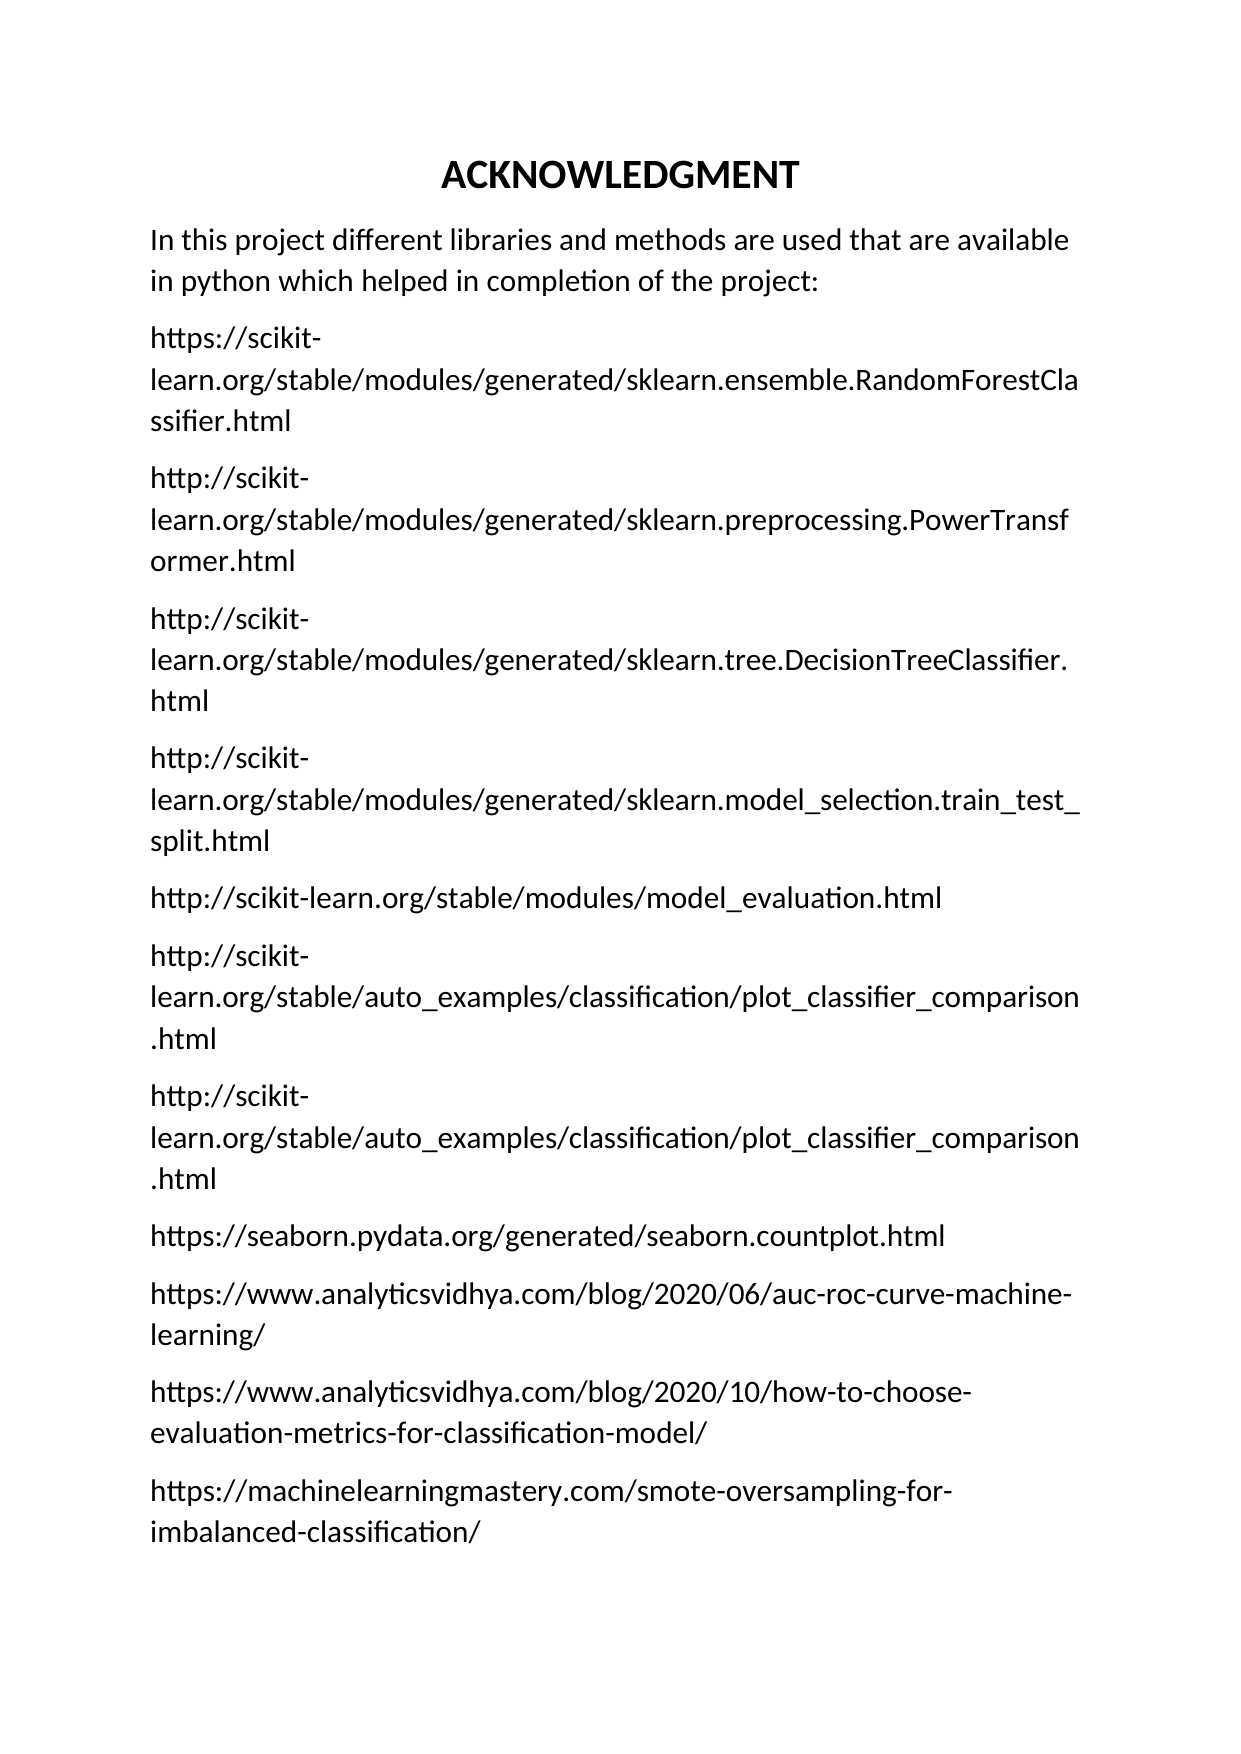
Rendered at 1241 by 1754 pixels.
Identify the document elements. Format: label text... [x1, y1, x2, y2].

text http://scikit-learn.org/stable/modules/model_evaluation.html [150, 879, 1176, 917]
text https://scikit- learn.org/stable/modules/generated/sklearn.ensemble.RandomForestCla ssifier.html [150, 318, 1176, 439]
text http://scikit- learn.org/stable/auto_examples/classification/plot_classifier_comparison [150, 936, 1176, 1016]
text http://scikit- learn.org/stable/auto_examples/classification/plot_classifier_comparison [150, 1077, 1176, 1156]
text In this project different libraries and methods are used that are available in python which helped in completion of the project: [150, 219, 1073, 299]
text https://machinelearningmastery.com/smote-oversampling-for- imbalanced-classification/ [150, 1471, 955, 1551]
text http://scikit- learn.org/stable/modules/generated/sklearn.model_selection.train_test_ split.html [150, 738, 1176, 859]
text .html [150, 1019, 1176, 1057]
text http://scikit- learn.org/stable/modules/generated/sklearn.tree.DecisionTreeClassifier. html [150, 599, 1073, 719]
text https://www.analyticsvidhya.com/blog/2020/06/auc-roc-curve-machine- learning/ [150, 1274, 1176, 1353]
text https://www.analyticsvidhya.com/blog/2020/10/how-to-choose- evaluation-metrics-for-classification-model/ [150, 1372, 980, 1452]
text .html https://seaborn.pydata.org/generated/seaborn.countplot.html [150, 1159, 980, 1254]
text http://scikit- learn.org/stable/modules/generated/sklearn.preprocessing.PowerTransf ormer.html [150, 458, 1080, 579]
subtitle ACKNOWLEDGMENT [150, 148, 1091, 199]
